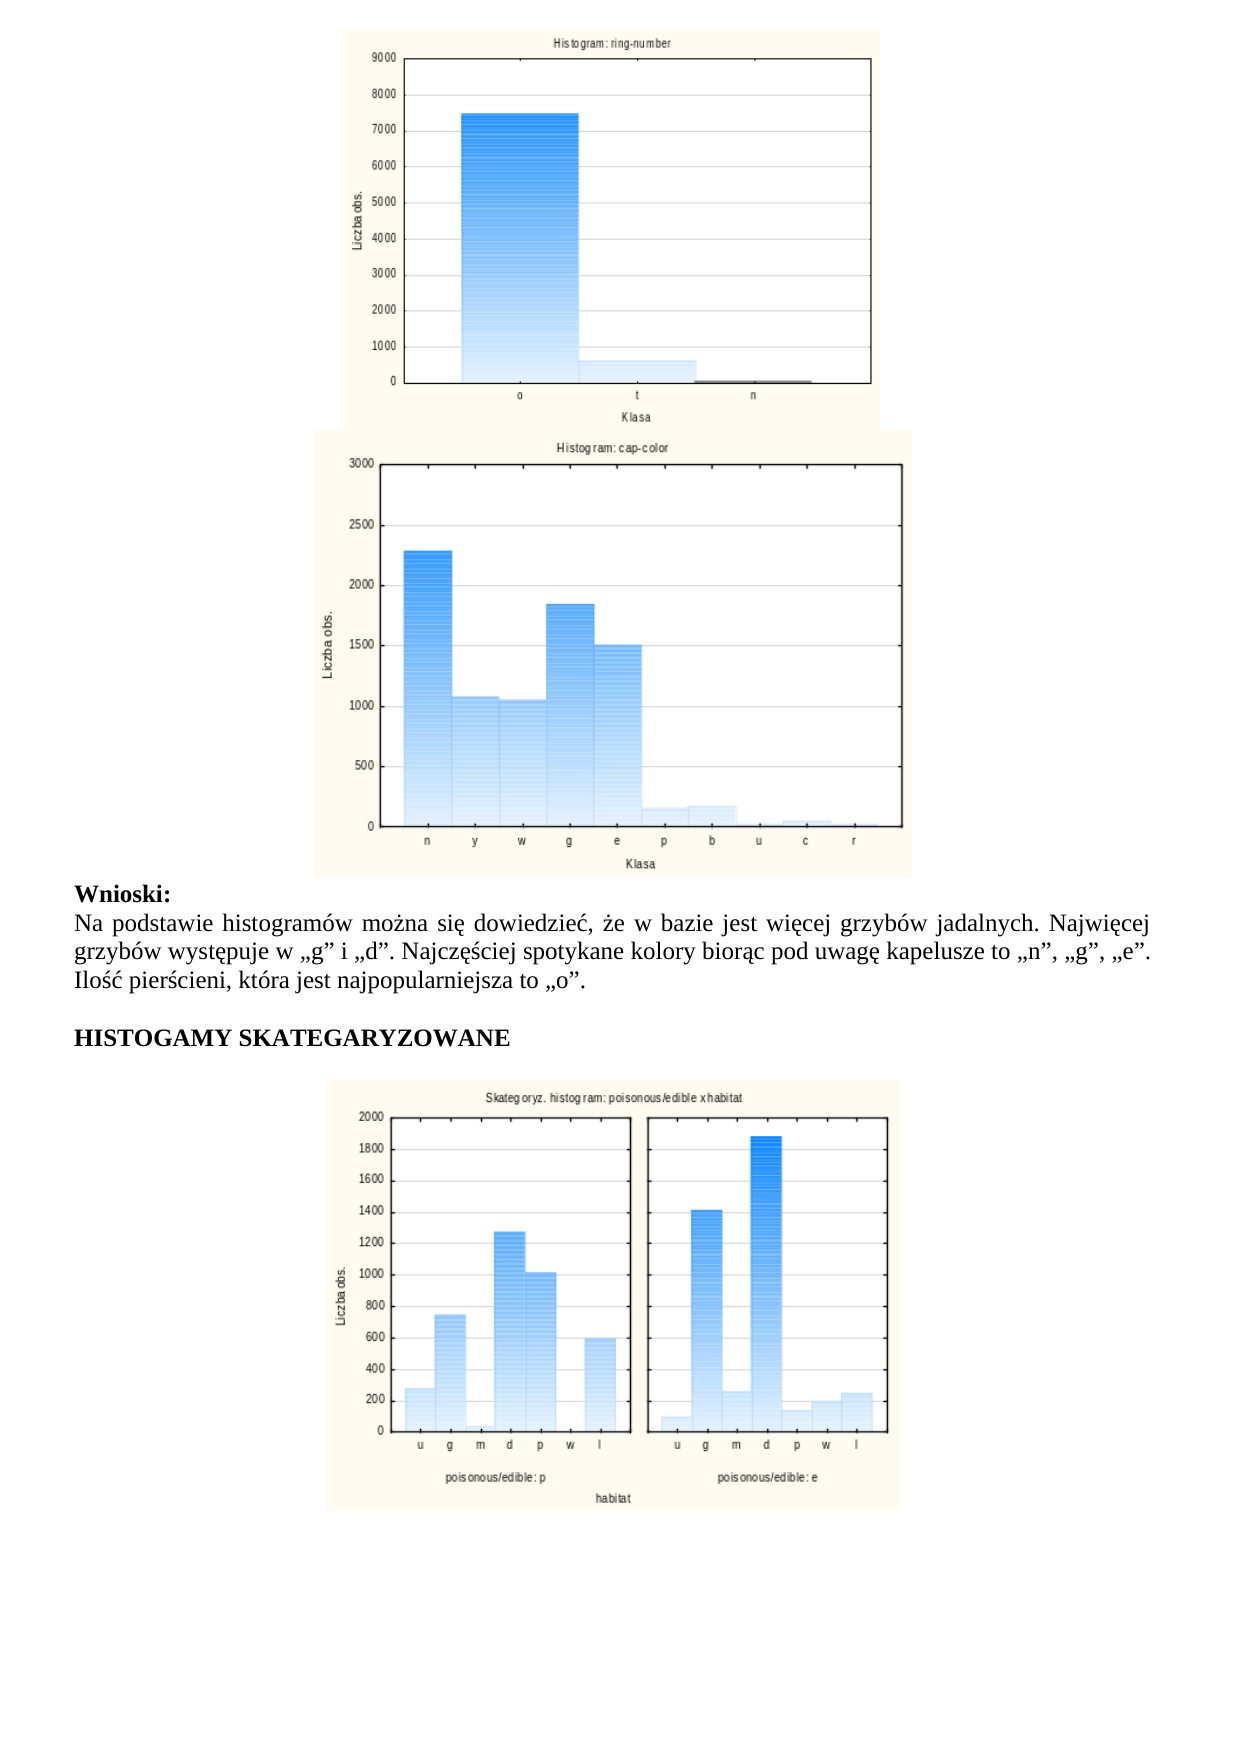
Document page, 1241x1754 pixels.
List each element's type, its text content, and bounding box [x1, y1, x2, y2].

text Wnioski: [74, 879, 1151, 908]
text Na podstawie histogramów można się dowiedzieć, że w bazie jest więcej grzybów jadalnych. Najwięcej grzybów występuje w „g” i „d”. Najczęściej spotykane kolory biorąc pod uwagę kapelusze to „n”, „g”, „e”. Ilość pierścieni, która jest najpopularniejsza to „o”. [74, 908, 1151, 994]
text HISTOGAMY SKATEGARYZOWANE [74, 1023, 1151, 1051]
